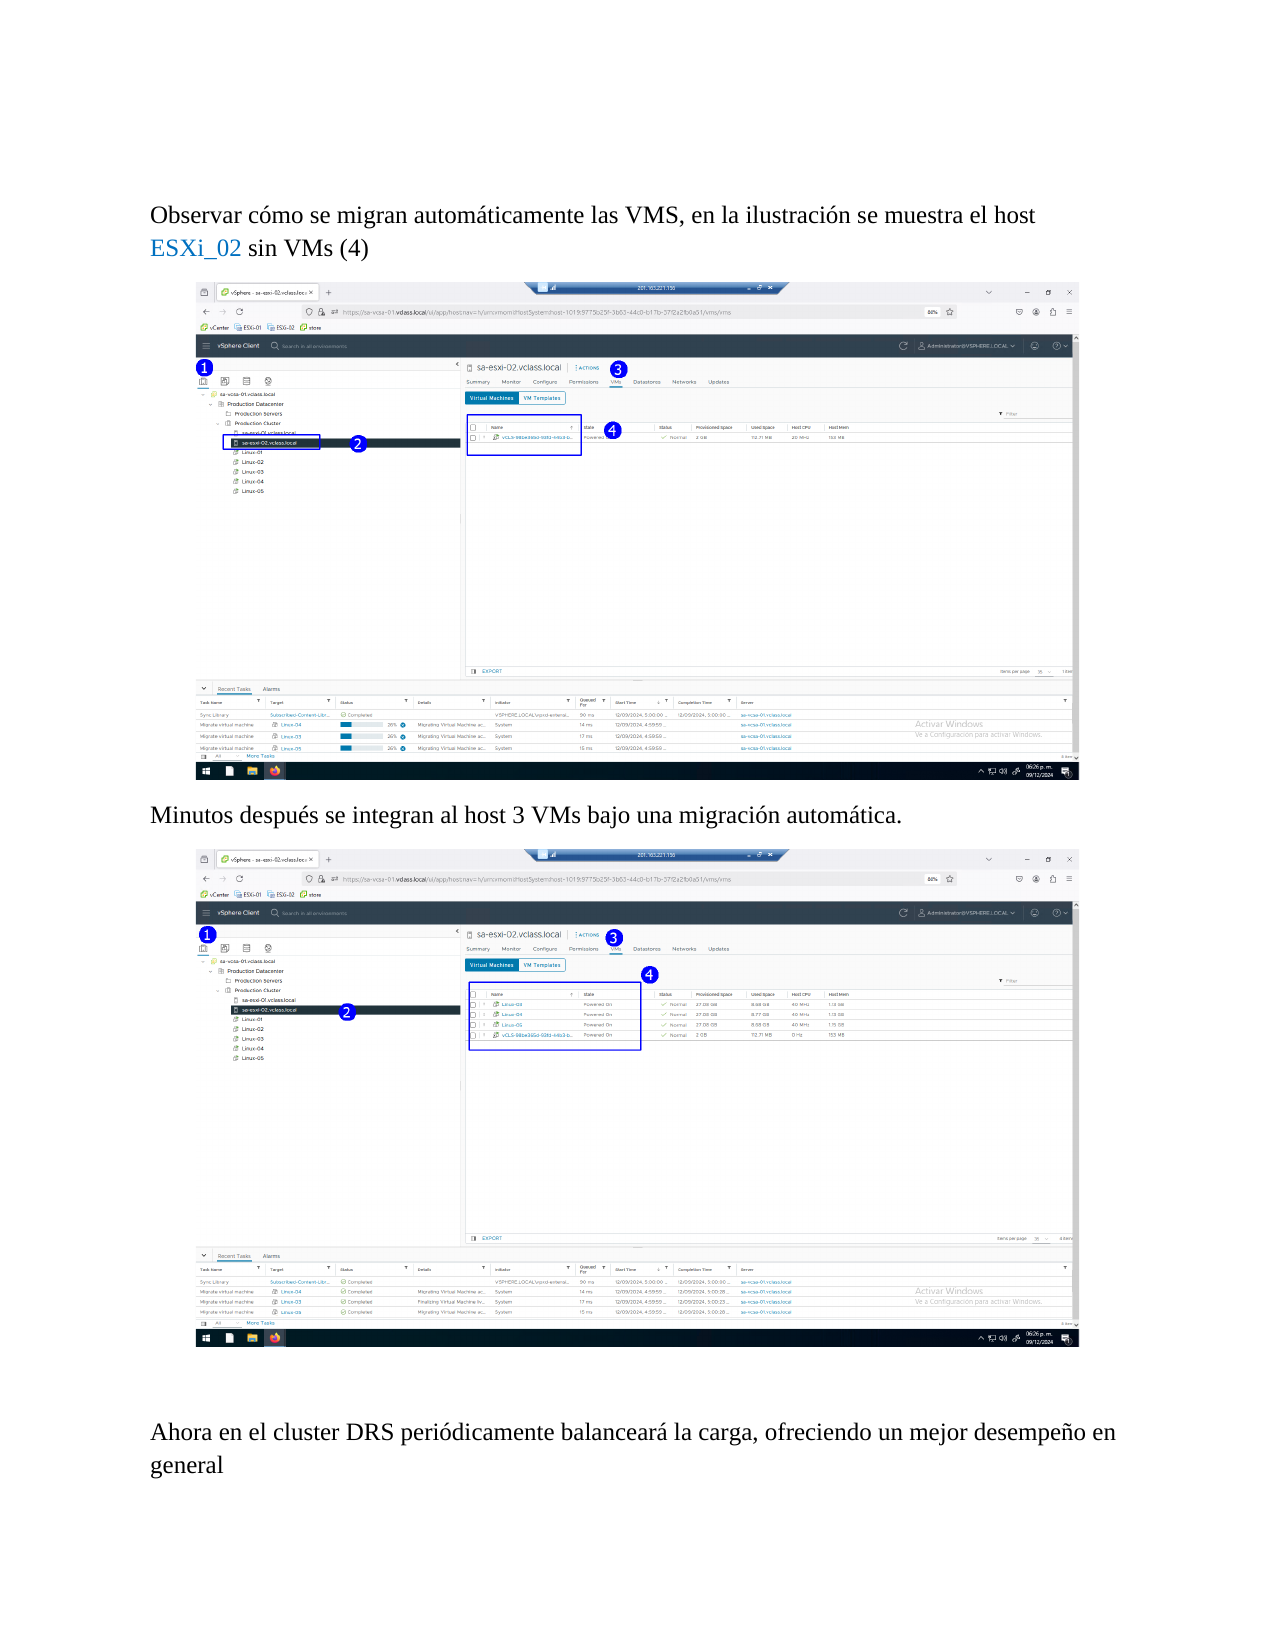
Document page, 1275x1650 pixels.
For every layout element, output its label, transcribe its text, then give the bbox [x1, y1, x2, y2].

text Observar cómo se migran automáticamente las VMS, en la ilustración se muestra el host ESXi_02 sin VMs (4) [150, 200, 1125, 261]
text Ahora en el cluster DRS periódicamente balanceará la carga, ofreciendo un mejor desempeño en general [150, 1417, 1125, 1479]
picture [195, 282, 1080, 780]
text Minutos después se integran al host 3 VMs bajo una migración automática. [150, 800, 1125, 829]
picture [195, 849, 1080, 1347]
